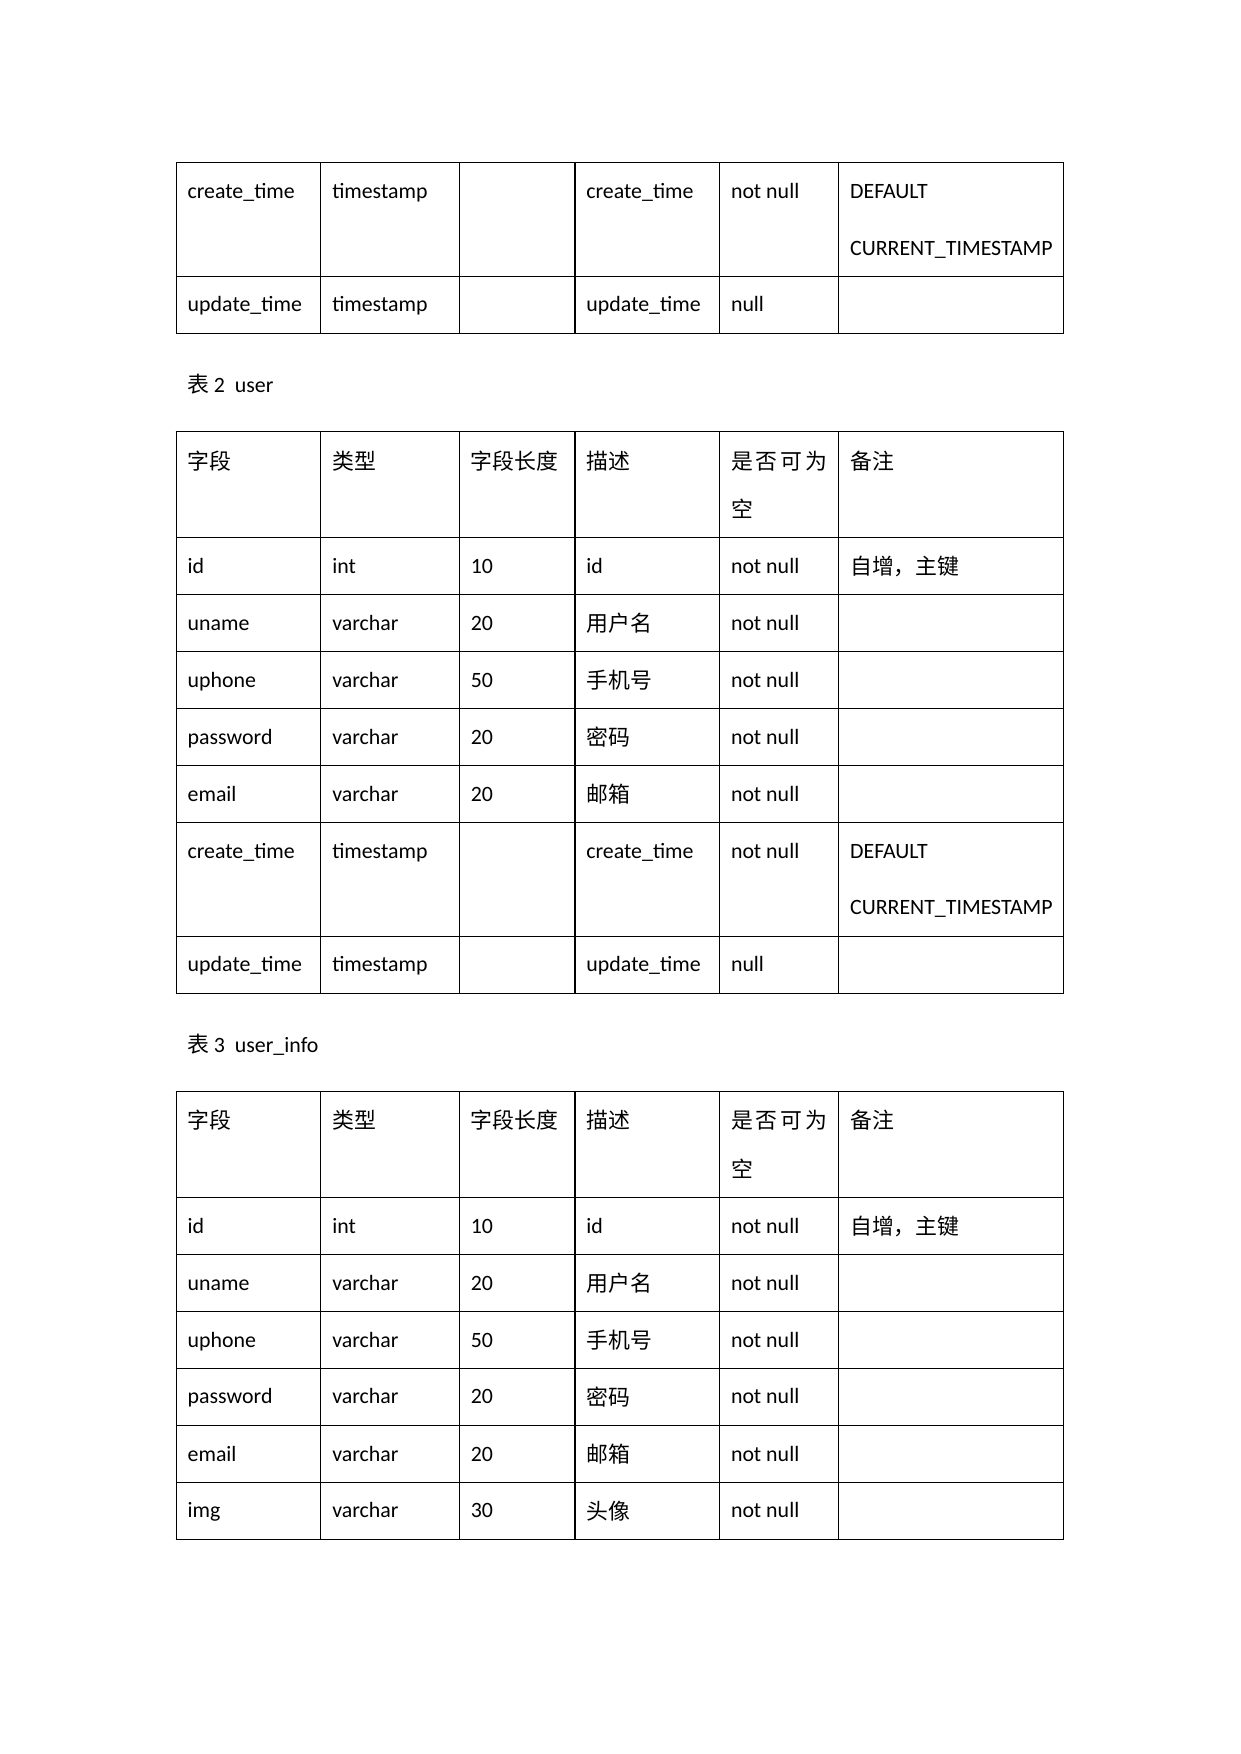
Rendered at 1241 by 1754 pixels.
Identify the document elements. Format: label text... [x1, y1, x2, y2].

table_cell [839, 1426, 1063, 1482]
table_cell 20 [460, 766, 574, 822]
table_cell 20 [460, 595, 574, 651]
table_cell timestamp [321, 823, 459, 936]
text 表2 user [187, 366, 1053, 399]
table_cell varchar [321, 1255, 459, 1311]
table_cell varchar [321, 652, 459, 708]
table_cell [839, 1255, 1063, 1311]
table_cell 邮箱 [576, 766, 719, 822]
table_cell not null [720, 766, 838, 822]
table_cell [839, 766, 1063, 822]
table_header 描述 [576, 432, 719, 537]
table_cell [839, 1369, 1063, 1425]
table_cell create_time [576, 823, 719, 936]
table_cell not null [720, 1426, 838, 1482]
table_cell [460, 937, 574, 993]
table_header 描述 [576, 1092, 719, 1197]
table_cell not null [720, 1483, 838, 1539]
table_cell 密码 [576, 1369, 719, 1425]
table_cell [460, 163, 574, 276]
table_cell [839, 595, 1063, 651]
table_cell not null [720, 1312, 838, 1368]
table_header 字段 [177, 1092, 320, 1197]
table_cell varchar [321, 595, 459, 651]
table_cell [839, 1483, 1063, 1539]
table_cell update_time [576, 937, 719, 993]
table_cell timestamp [321, 277, 459, 333]
table_cell not null [720, 595, 838, 651]
table_cell varchar [321, 1483, 459, 1539]
table_cell 用户名 [576, 1255, 719, 1311]
table_cell uphone [177, 1312, 320, 1368]
table_cell varchar [321, 766, 459, 822]
table_cell 20 [460, 1426, 574, 1482]
table_cell DEFAULT CURRENT_TIMESTAMP [839, 163, 1063, 276]
table_cell update_time [576, 277, 719, 333]
table_cell id [576, 1198, 719, 1254]
table_cell password [177, 1369, 320, 1425]
table_cell update_time [177, 937, 320, 993]
table_cell [839, 1312, 1063, 1368]
table_cell 20 [460, 1369, 574, 1425]
table_cell varchar [321, 1312, 459, 1368]
table_cell uname [177, 595, 320, 651]
table_cell int [321, 1198, 459, 1254]
table_cell not null [720, 823, 838, 936]
table_cell not null [720, 652, 838, 708]
table_cell update_time [177, 277, 320, 333]
text 表3 user_info [187, 1026, 1053, 1059]
table_cell not null [720, 1255, 838, 1311]
table_cell password [177, 709, 320, 765]
table_header 字段长度 [460, 1092, 574, 1197]
table_cell [839, 709, 1063, 765]
table_cell create_time [576, 163, 719, 276]
table_cell 50 [460, 652, 574, 708]
table_cell not null [720, 538, 838, 594]
table_header 是否可为空 [720, 1092, 838, 1197]
table_cell email [177, 766, 320, 822]
table_cell img [177, 1483, 320, 1539]
table_cell id [576, 538, 719, 594]
table_cell null [720, 937, 838, 993]
table_cell 10 [460, 538, 574, 594]
table_cell 密码 [576, 709, 719, 765]
table_cell 自增，主键 [839, 1198, 1063, 1254]
table_cell email [177, 1426, 320, 1482]
table_cell not null [720, 709, 838, 765]
table_cell 10 [460, 1198, 574, 1254]
table_cell 头像 [576, 1483, 719, 1539]
table_cell create_time [177, 823, 320, 936]
table_header 类型 [321, 1092, 459, 1197]
table_cell 手机号 [576, 1312, 719, 1368]
table_cell 20 [460, 1255, 574, 1311]
table_cell 自增，主键 [839, 538, 1063, 594]
table_cell varchar [321, 1426, 459, 1482]
table_cell varchar [321, 709, 459, 765]
table_header 备注 [839, 1092, 1063, 1197]
table_header 是否可为空 [720, 432, 838, 537]
table_cell not null [720, 163, 838, 276]
table_cell not null [720, 1198, 838, 1254]
table_cell [460, 277, 574, 333]
table_cell [460, 823, 574, 936]
table_cell 30 [460, 1483, 574, 1539]
table_cell null [720, 277, 838, 333]
table_header 备注 [839, 432, 1063, 537]
table_header 类型 [321, 432, 459, 537]
table_cell varchar [321, 1369, 459, 1425]
table_header 字段 [177, 432, 320, 537]
table_cell 50 [460, 1312, 574, 1368]
table_cell timestamp [321, 937, 459, 993]
table_cell 用户名 [576, 595, 719, 651]
table_cell 手机号 [576, 652, 719, 708]
table_cell uphone [177, 652, 320, 708]
table_cell 邮箱 [576, 1426, 719, 1482]
table_cell DEFAULT CURRENT_TIMESTAMP [839, 823, 1063, 936]
table_cell create_time [177, 163, 320, 276]
table_cell id [177, 538, 320, 594]
table_cell [839, 277, 1063, 333]
table_cell uname [177, 1255, 320, 1311]
table_cell [839, 937, 1063, 993]
table_cell timestamp [321, 163, 459, 276]
table_header 字段长度 [460, 432, 574, 537]
table_cell id [177, 1198, 320, 1254]
table_cell int [321, 538, 459, 594]
table_cell [839, 652, 1063, 708]
table_cell not null [720, 1369, 838, 1425]
table_cell 20 [460, 709, 574, 765]
